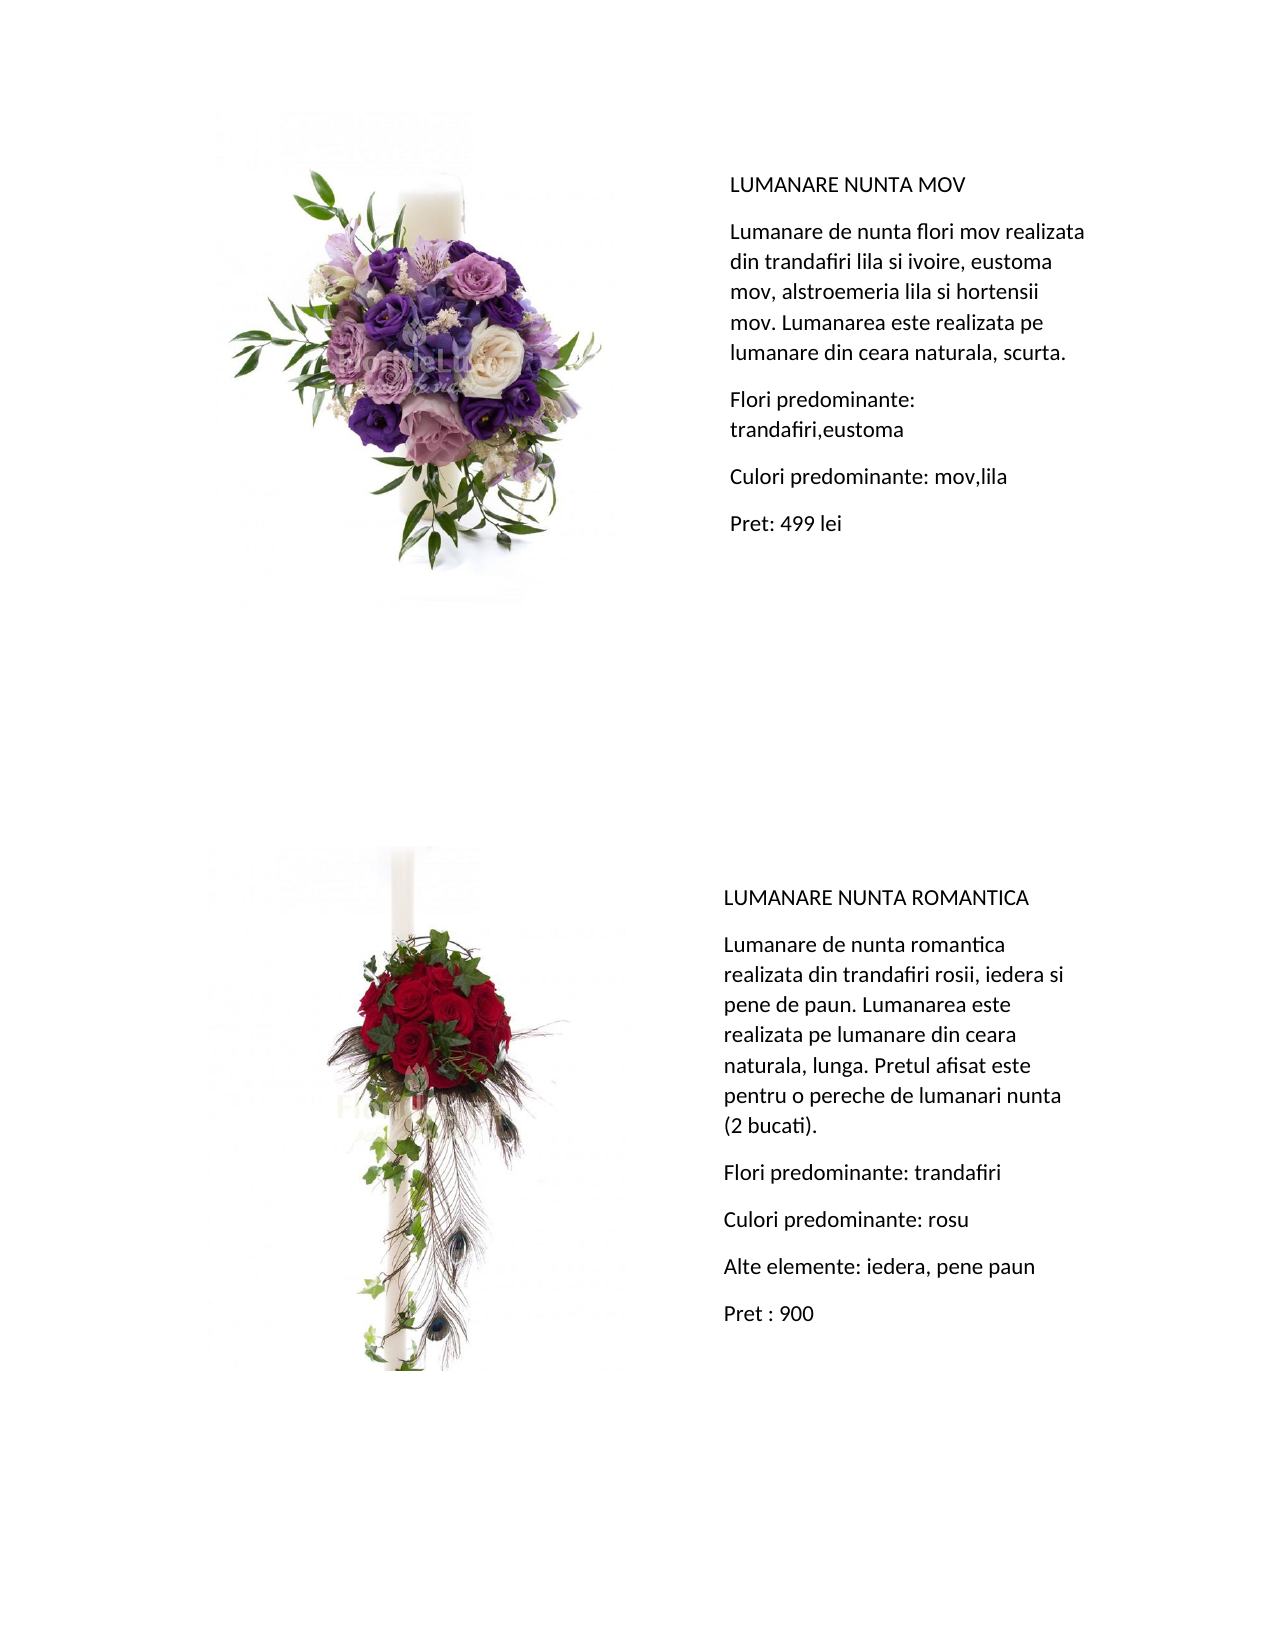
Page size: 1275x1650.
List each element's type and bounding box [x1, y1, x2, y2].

picture [214, 111, 620, 613]
picture [207, 846, 632, 1371]
